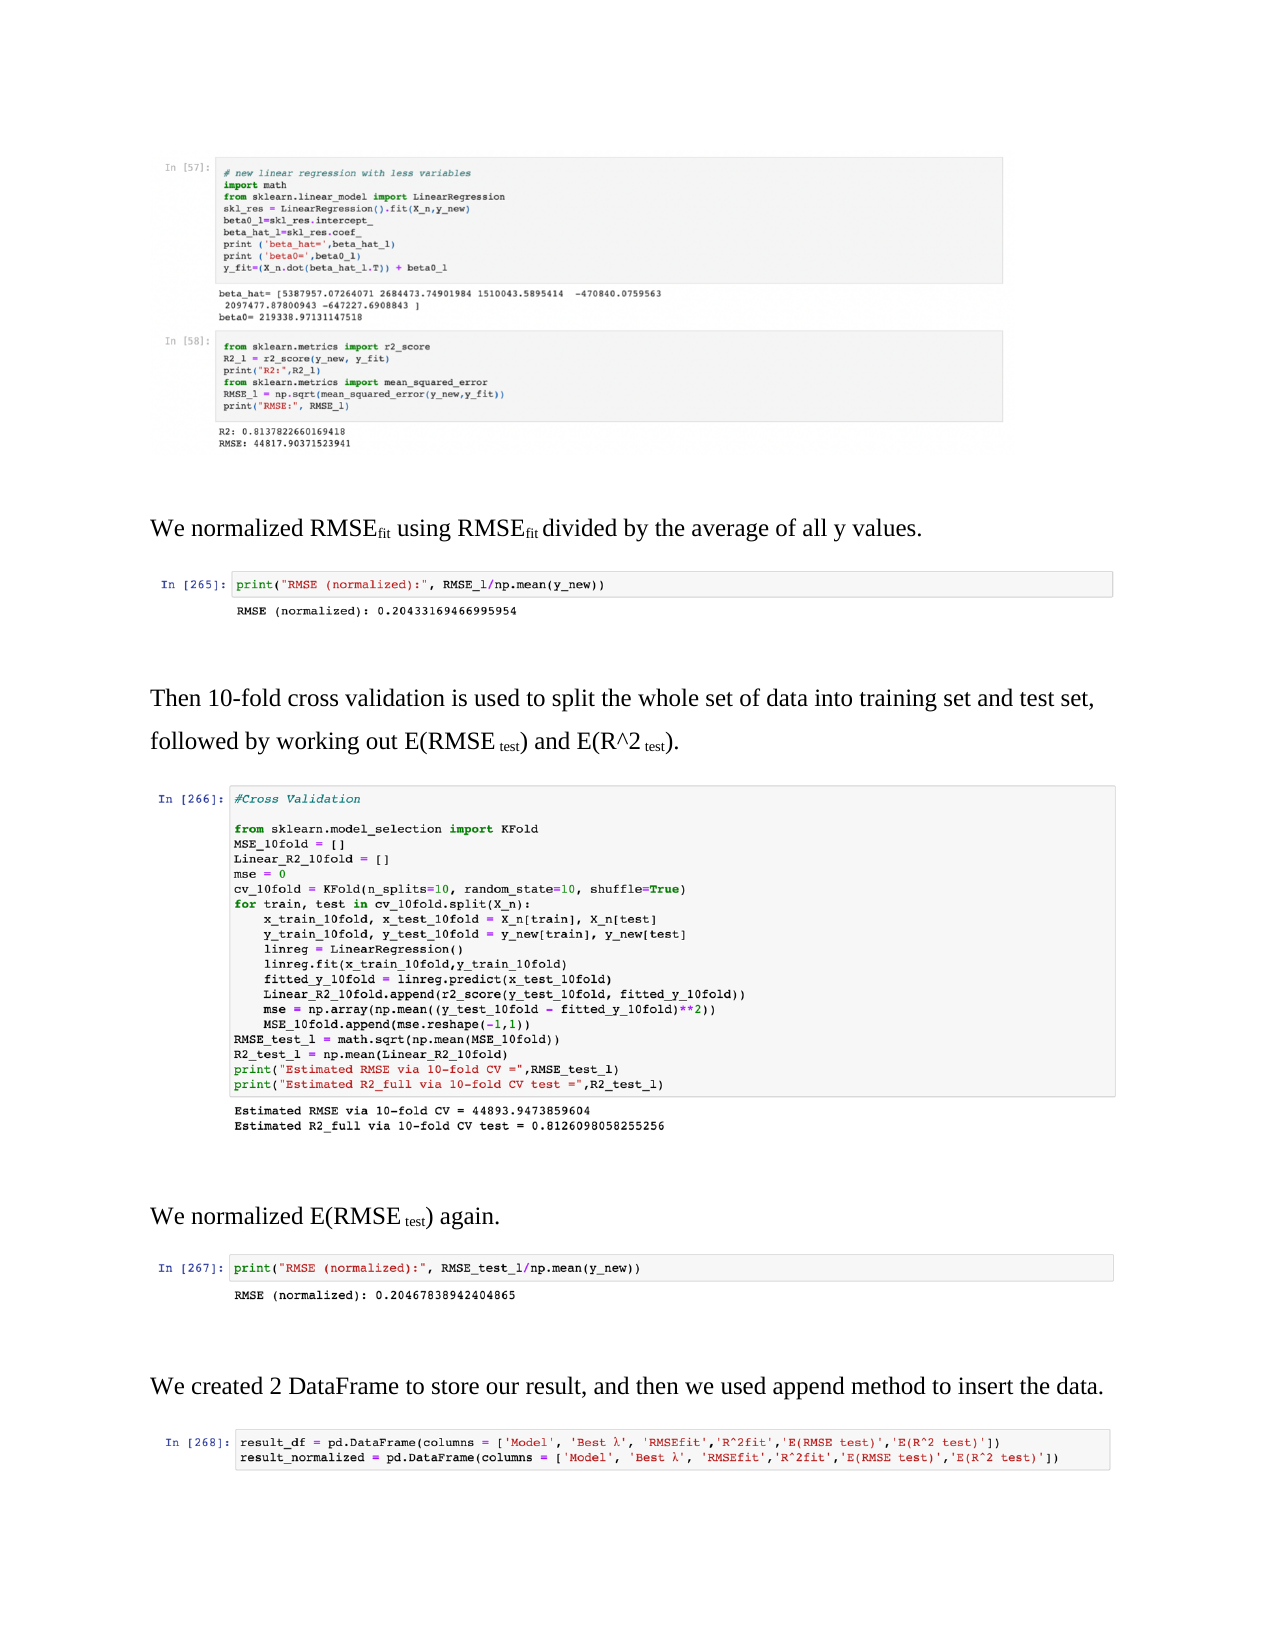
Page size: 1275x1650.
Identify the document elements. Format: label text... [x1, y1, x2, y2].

text Then 10-fold cross validation is used to split the whole set of data into training set and test set, followed by working out E(RMSE test) and E(R^2 test). [150, 683, 1125, 755]
picture [150, 1244, 1125, 1313]
picture [150, 150, 1016, 455]
text We created 2 DataFrame to store our result, and then we used append method to insert the data. [150, 1371, 1125, 1400]
text We normalized RMSEfit using RMSEfit divided by the average of all y values. [150, 513, 1125, 542]
picture [150, 1414, 1125, 1475]
picture [150, 769, 1125, 1143]
picture [150, 556, 1125, 625]
text We normalized E(RMSE test) again. [150, 1201, 1125, 1230]
